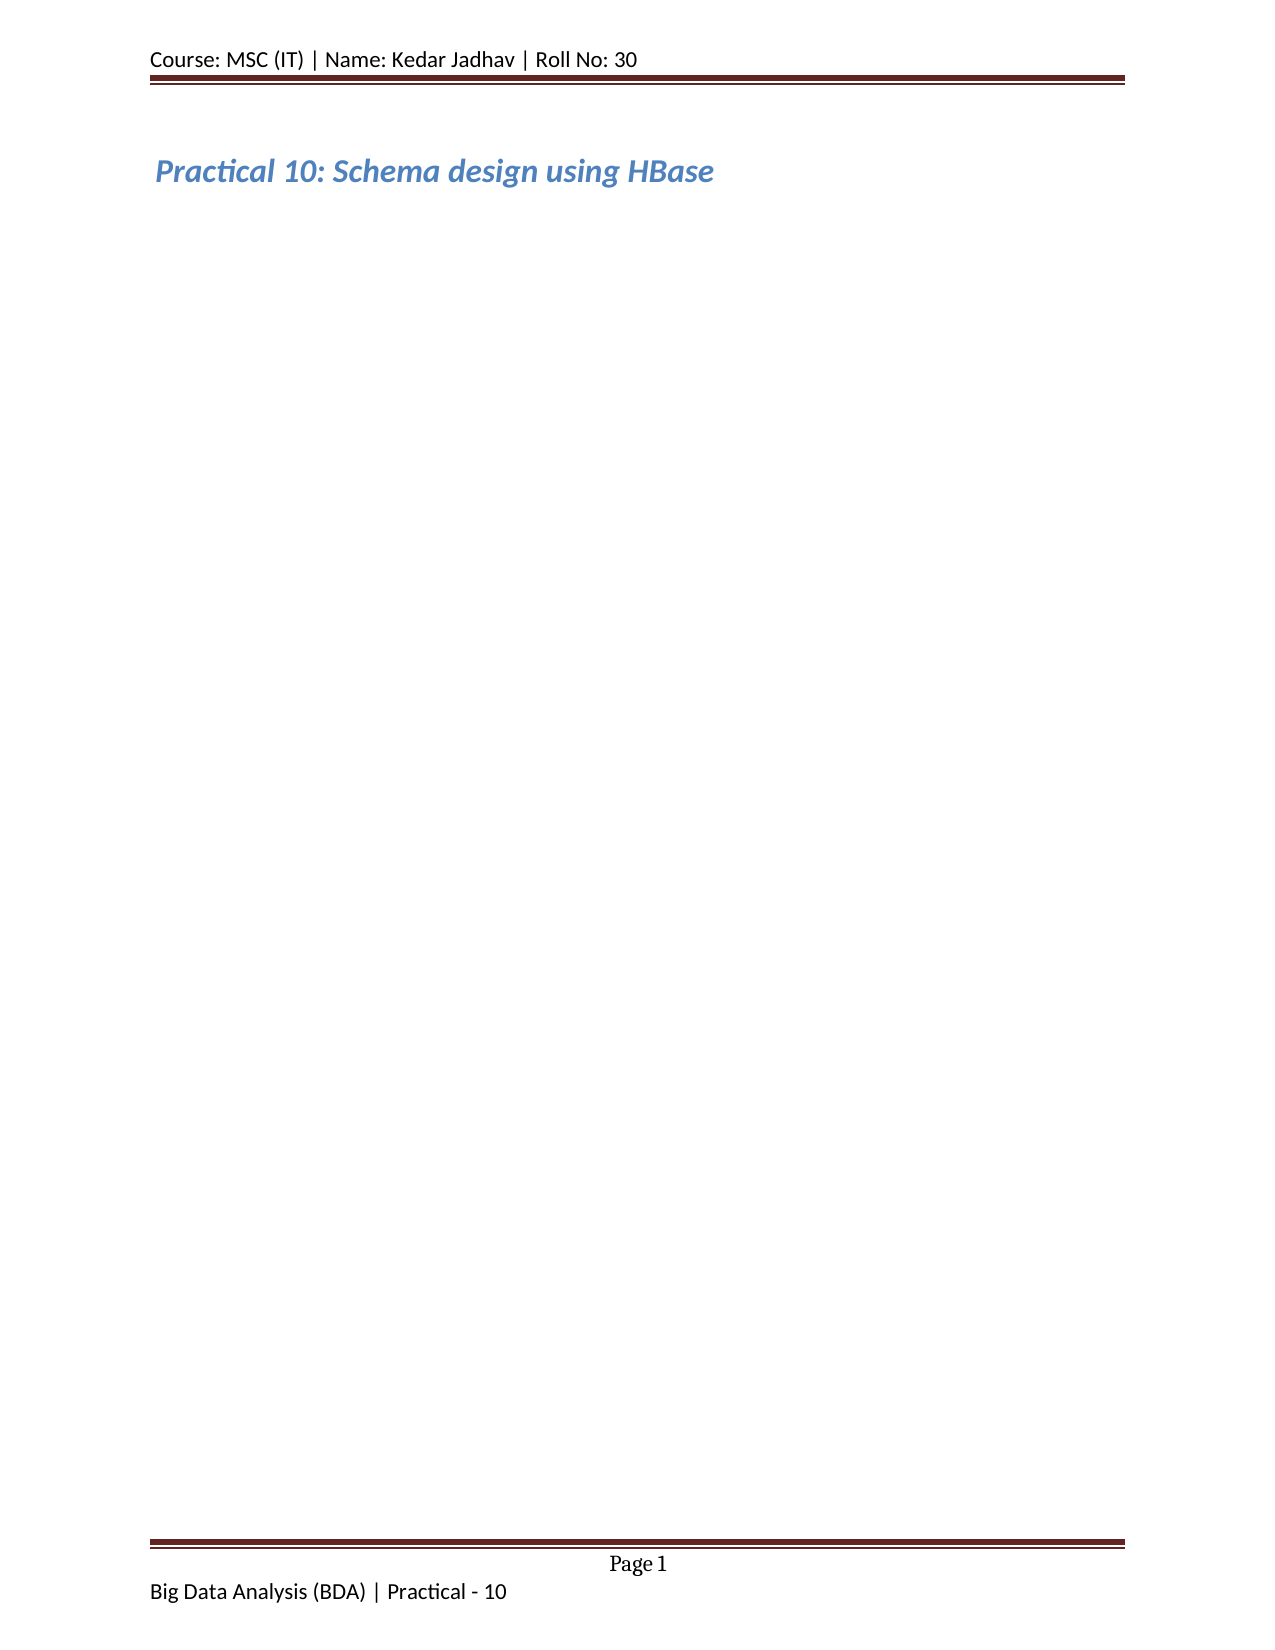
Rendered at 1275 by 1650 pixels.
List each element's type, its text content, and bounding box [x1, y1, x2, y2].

text Practical 10: Schema design using HBase [150, 150, 1125, 191]
